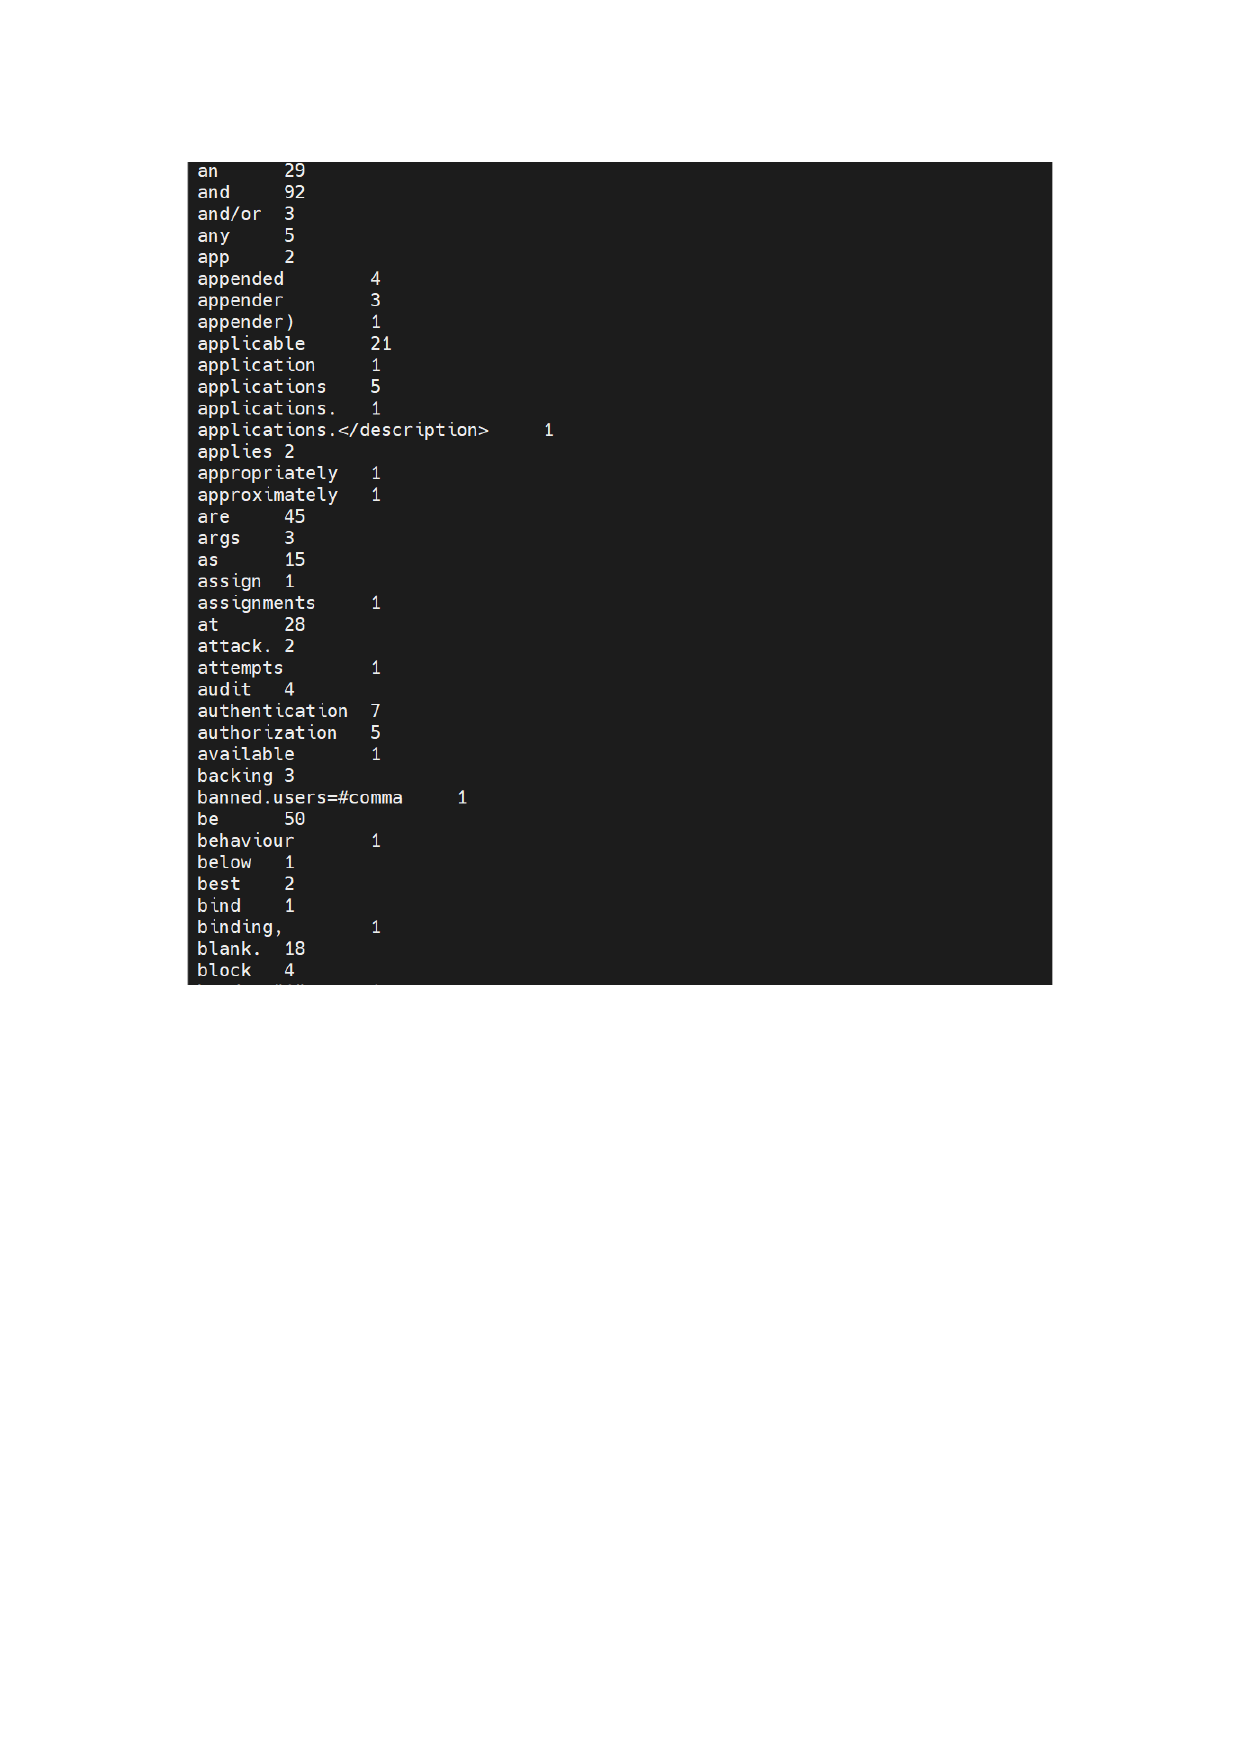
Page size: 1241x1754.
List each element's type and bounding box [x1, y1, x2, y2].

picture [187, 162, 1053, 985]
